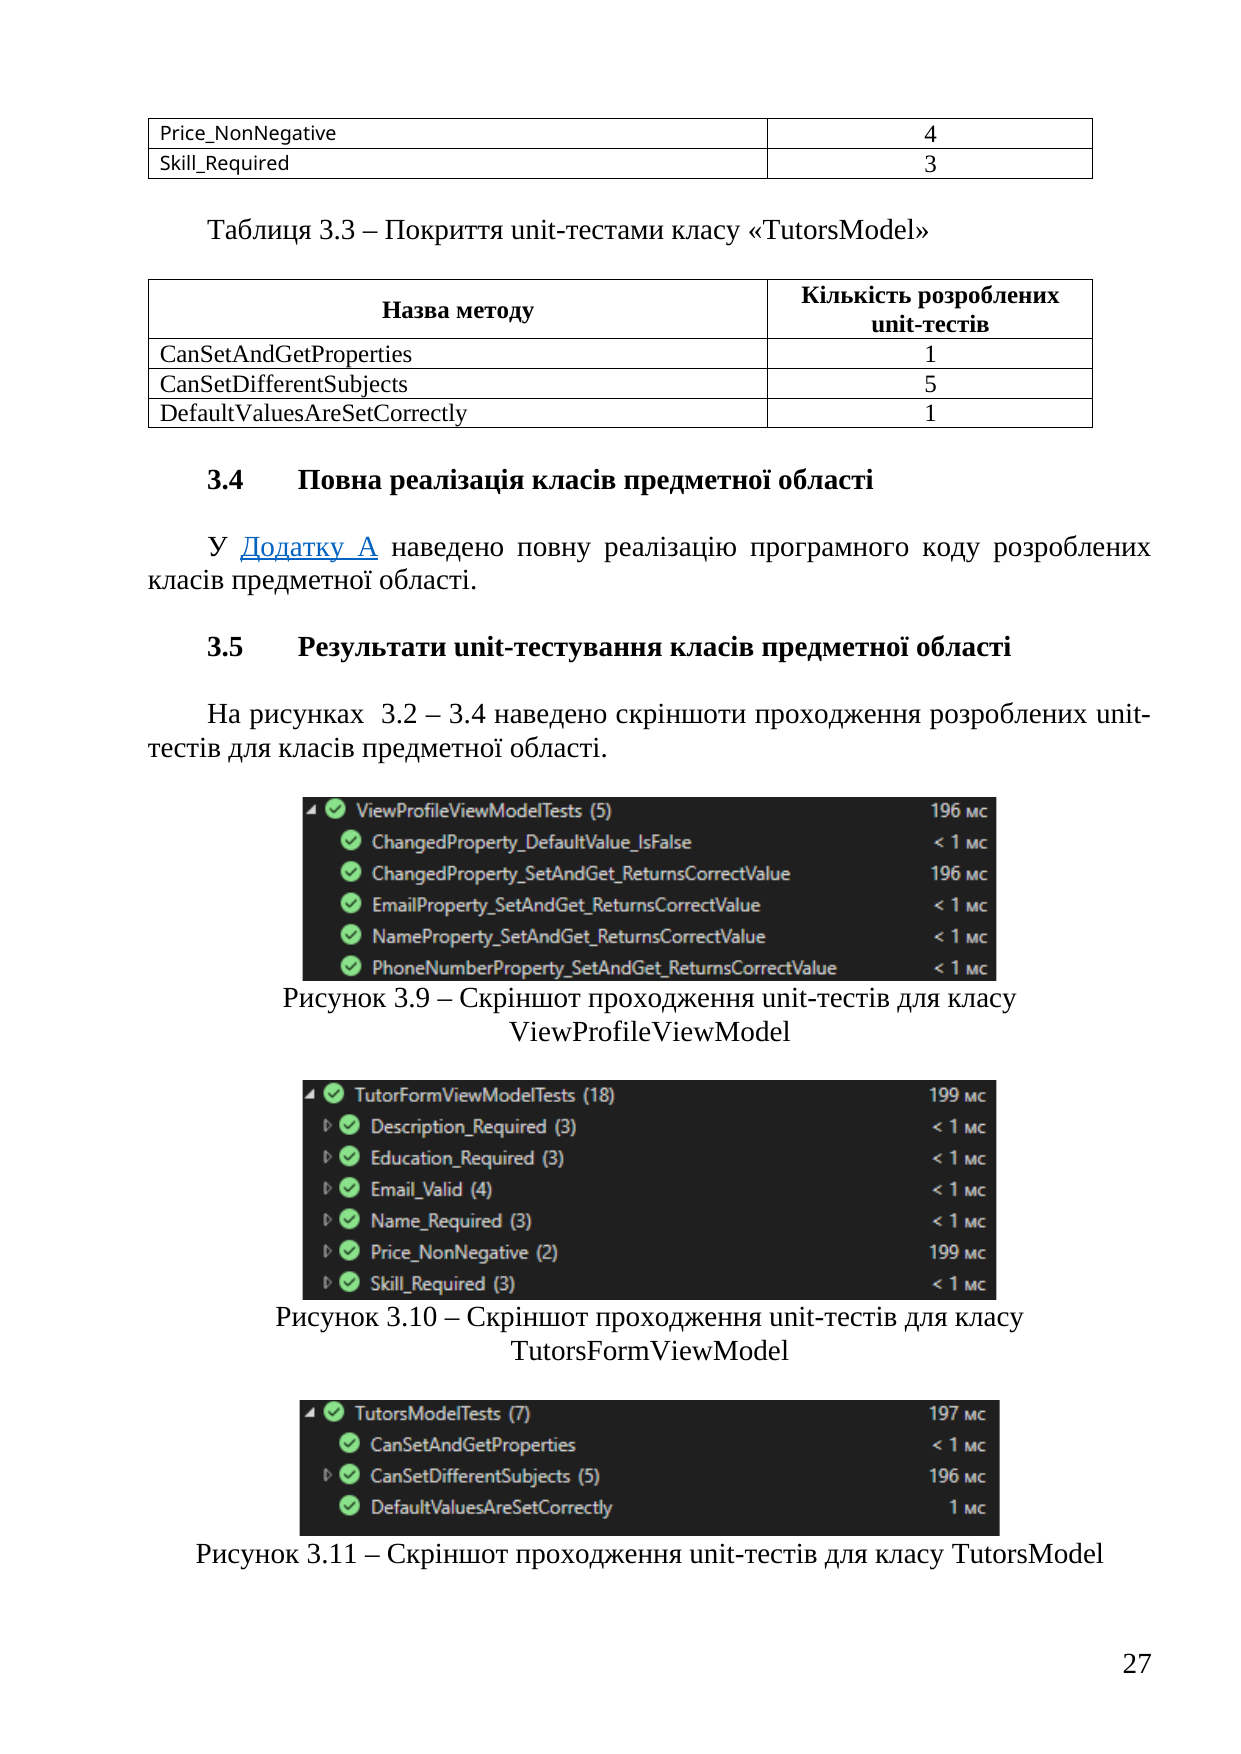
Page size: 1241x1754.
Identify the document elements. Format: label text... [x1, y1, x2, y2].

text На рисунках 3.2 – 3.4 наведено скріншоти проходження розроблених unit-тестів для класів предметної області. [148, 697, 1152, 764]
table_cell 1 [768, 339, 1092, 368]
table_cell DefaultValuesAreSetCorrectly [149, 399, 767, 427]
table_cell CanSetDifferentSubjects [149, 369, 767, 397]
table_cell 1 [768, 399, 1092, 427]
table_cell 4 [768, 119, 1092, 148]
picture [299, 1400, 1000, 1536]
table_cell CanSetAndGetProperties [149, 339, 767, 368]
table_cell 5 [768, 369, 1092, 397]
text Таблиця 3.3 – Покриття unit-тестами класу «TutorsModel» [148, 212, 1152, 246]
table_cell Price_NonNegative [149, 119, 767, 148]
table_cell 3 [768, 149, 1092, 178]
table_header Кількість розроблених unit-тестів [768, 280, 1092, 338]
list У Додатку A наведено повну реалізацію програмного коду розроблених класів предметної області. [148, 529, 1152, 596]
subtitle Результати unit-тестування класів предметної області [148, 629, 1152, 663]
picture [302, 1080, 997, 1300]
picture [302, 797, 997, 981]
table_header Назва методу [149, 280, 767, 338]
table_cell Skill_Required [149, 149, 767, 178]
subtitle Повна реалізація класів предметної області [148, 462, 1152, 495]
